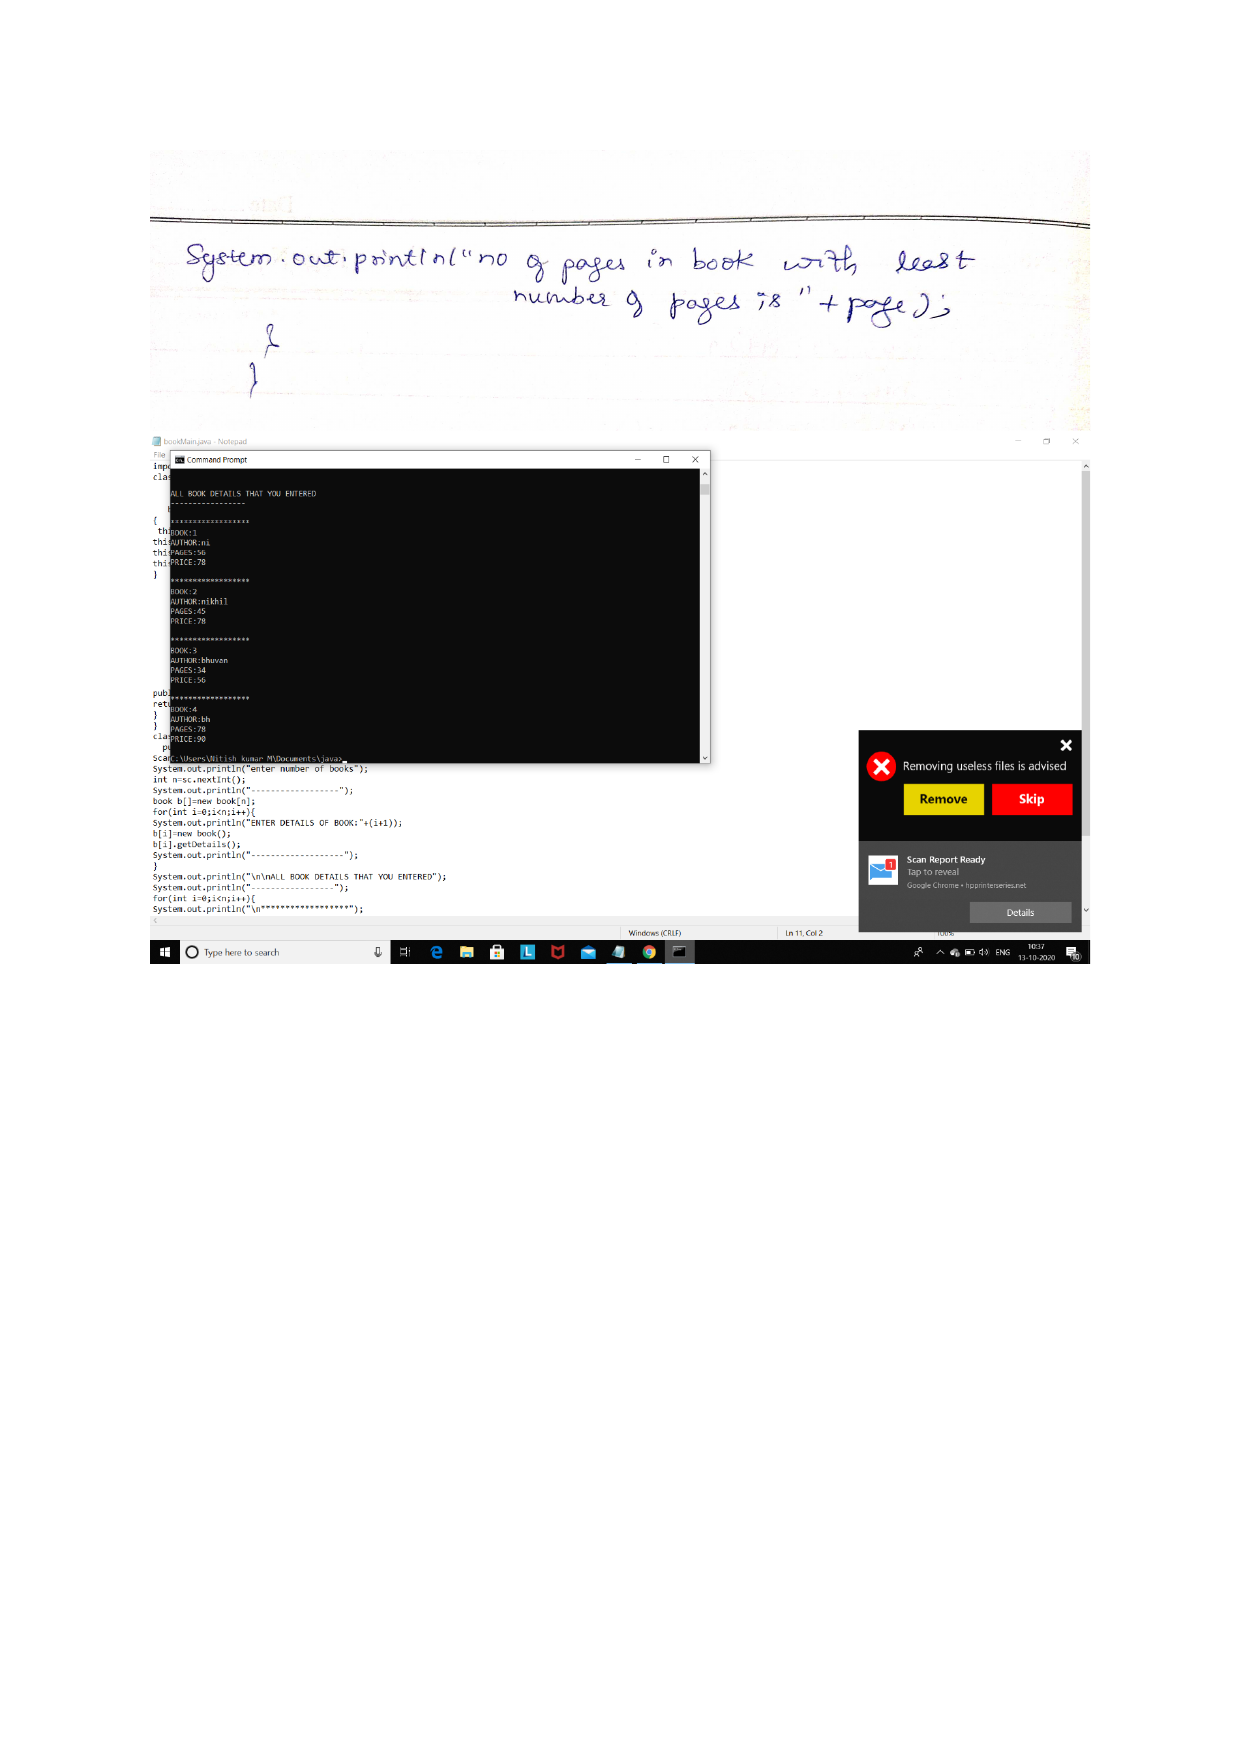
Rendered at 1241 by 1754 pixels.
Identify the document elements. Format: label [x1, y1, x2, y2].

picture [150, 434, 1091, 964]
picture [150, 150, 1091, 431]
